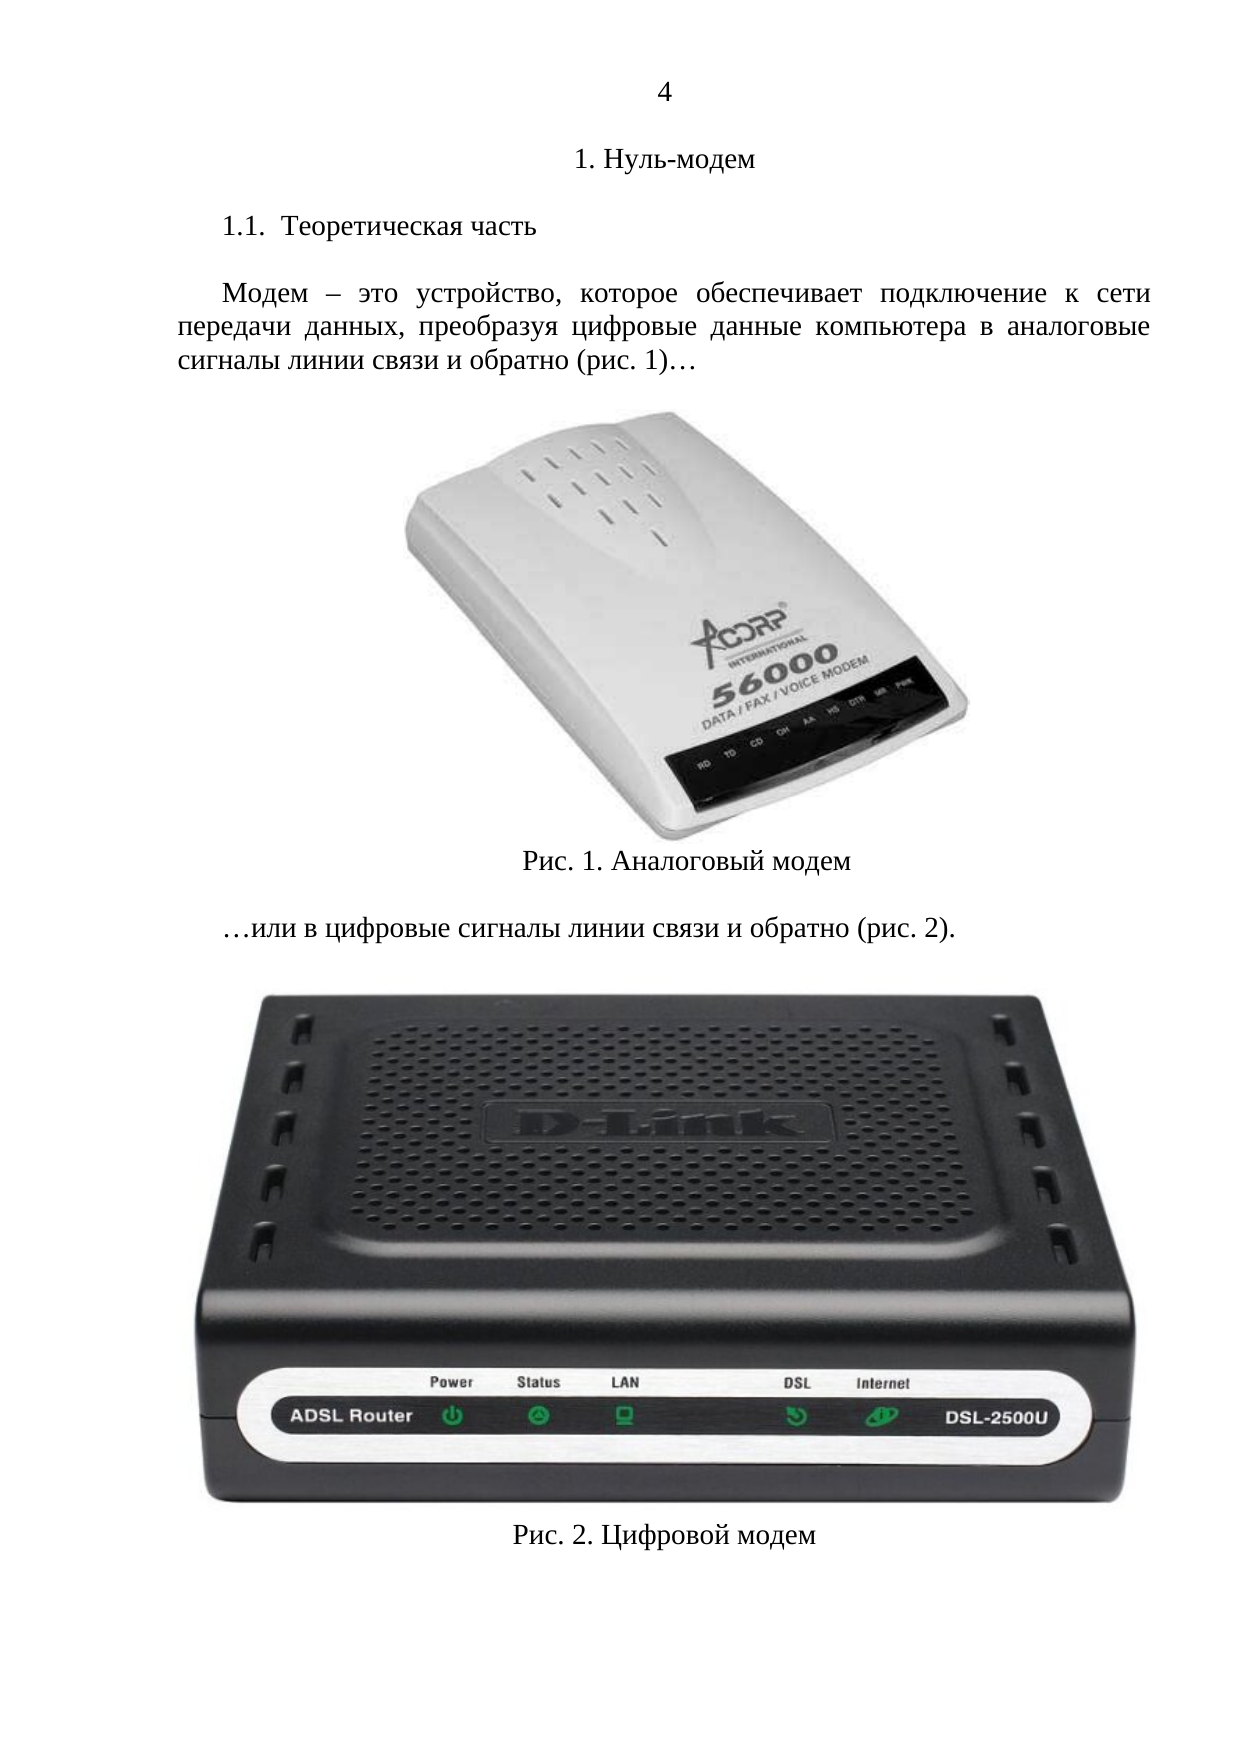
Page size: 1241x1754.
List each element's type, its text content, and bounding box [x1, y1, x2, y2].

list Рис. 1. Аналоговый модем [177, 843, 1152, 877]
text Рис. 2. Цифровой модем [177, 1517, 1152, 1551]
list …или в цифровые сигналы линии связи и обратно (рис. 2). [177, 911, 1152, 944]
picture [403, 409, 971, 844]
list Нуль-модем [177, 141, 1152, 174]
picture [177, 977, 1152, 1517]
list Модем – это устройство, которое обеспечивает подключение к сети передачи данных, преобразуя цифровые данные компьютера в аналоговые сигналы линии связи и обратно (рис. 1)… [177, 275, 1152, 376]
list Теоретическая часть [222, 208, 1152, 241]
